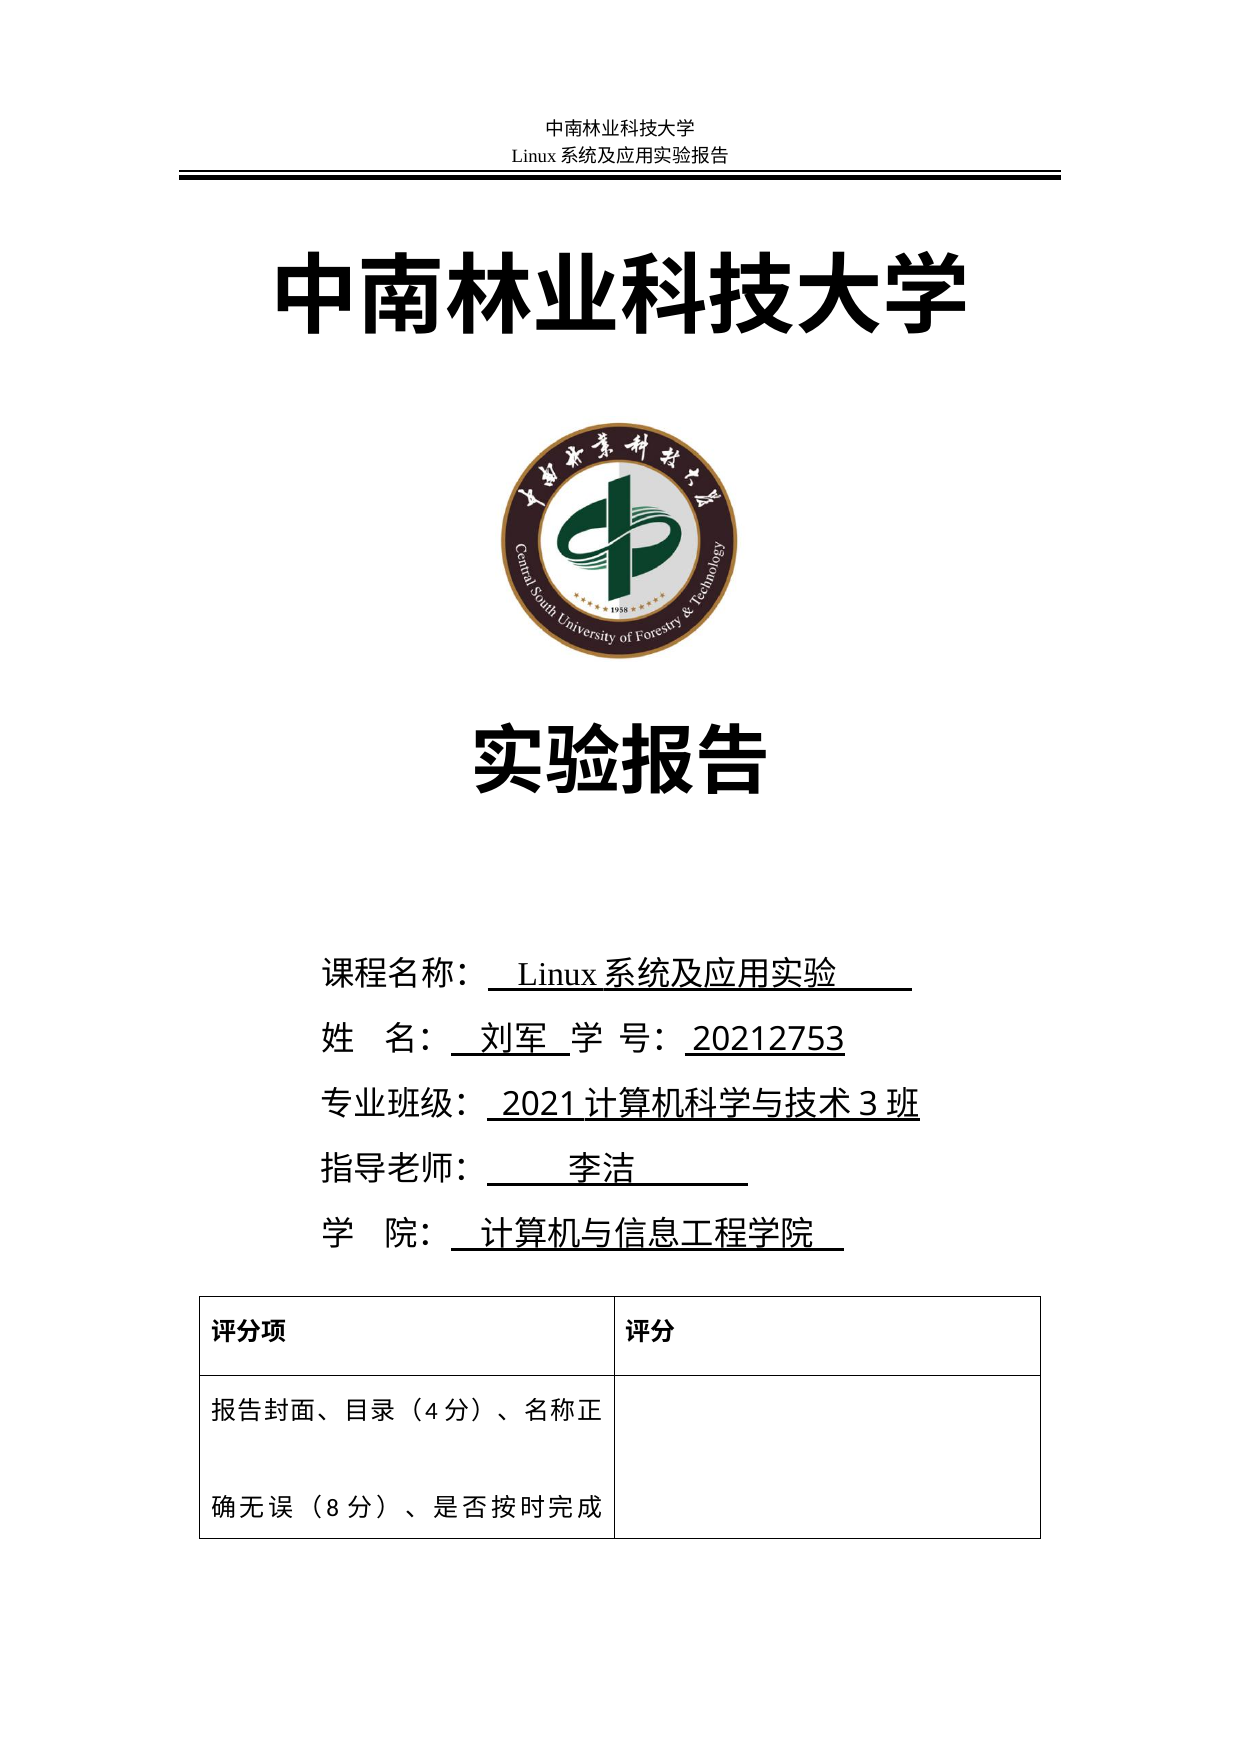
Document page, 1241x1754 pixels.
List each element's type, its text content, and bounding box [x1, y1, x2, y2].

text 姓 名： 刘军 学 号： 20212753 [187, 1004, 931, 1069]
table_header 评分 [615, 1297, 1040, 1375]
table_header 评分项 [200, 1297, 614, 1375]
text 专业班级： 2021计算机科学与技术 3 班 [319, 1069, 931, 1134]
text 学 院： 计算机与信息工程学院 [187, 1199, 931, 1264]
table_cell [615, 1376, 1040, 1538]
text 中南林业科技大学 [187, 223, 1053, 353]
text 实验报告 [187, 689, 1053, 819]
text 指导老师： 李洁 [319, 1134, 931, 1199]
text 课程名称： Linux系统及应用实验 [187, 939, 931, 1004]
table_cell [200, 1376, 614, 1538]
picture [494, 416, 746, 662]
